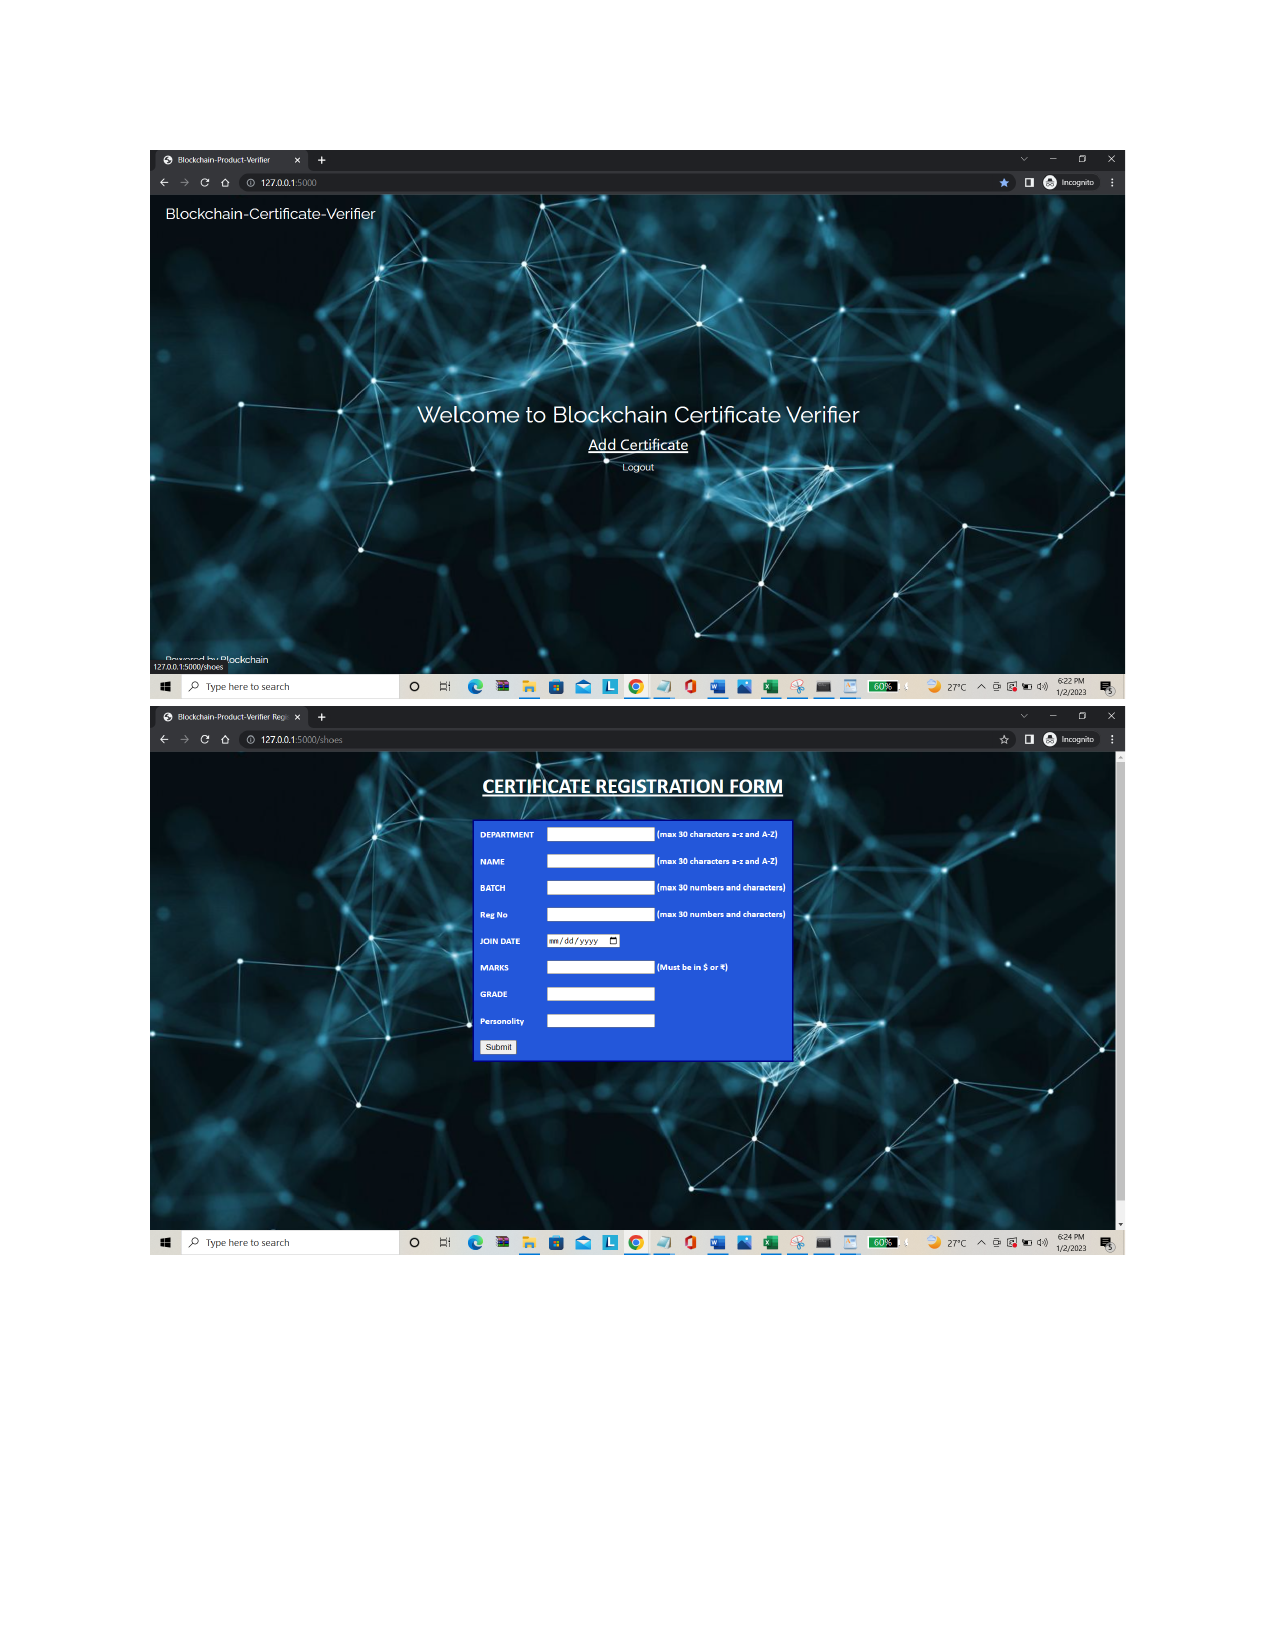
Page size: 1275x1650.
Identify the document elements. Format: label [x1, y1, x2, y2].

picture [150, 706, 1125, 1255]
picture [150, 150, 1125, 699]
